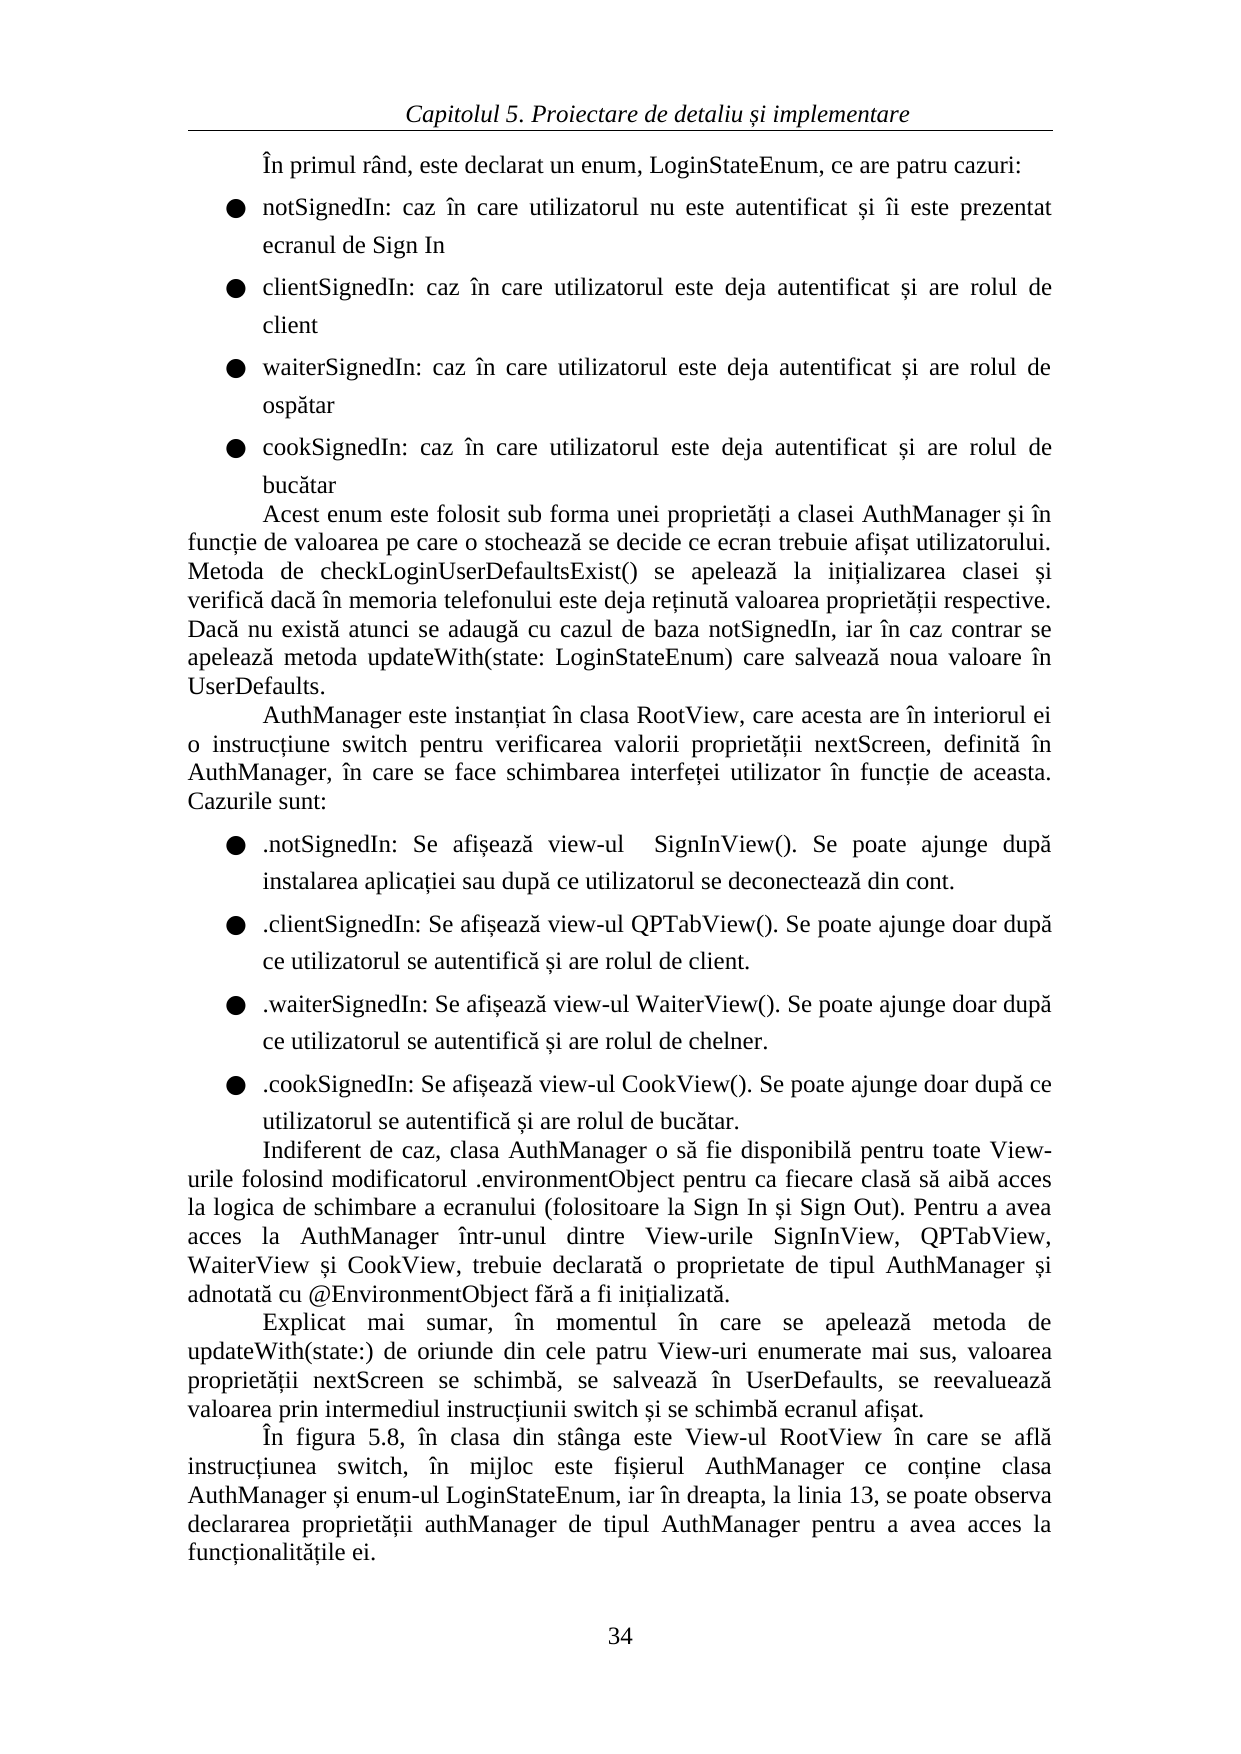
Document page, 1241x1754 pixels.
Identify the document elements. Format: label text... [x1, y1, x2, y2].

text Explicat mai sumar, în momentul în care se apelează metoda de updateWith(state:) de oriunde din cele patru View-uri enumerate mai sus, valoarea proprietății nextScreen se schimbă, se salvează în UserDefaults, se reevaluează valoarea prin intermediul instrucțiunii switch și se schimbă ecranul afișat. [187, 1307, 1053, 1422]
list notSignedIn: caz în care utilizatorul nu este autentificat și îi este prezentat ecranul de Sign In [225, 179, 1053, 259]
text Acest enum este folosit sub forma unei proprietăți a clasei AuthManager și în funcție de valoarea pe care o stochează se decide ce ecran trebuie afișat utilizatorului. Metoda de checkLoginUserDefaultsExist() se apelează la inițializarea clasei și verifică dacă în memoria telefonului este deja reținută valoarea proprietății respective. Dacă nu există atunci se adaugă cu cazul de baza notSignedIn, iar în caz contrar se apelează metoda updateWith(state: LoginStateEnum) care salvează noua valoare în UserDefaults. [187, 499, 1053, 700]
text În figura 5.8, în clasa din stânga este View-ul RootView în care se află instrucțiunea switch, în mijloc este fișierul AuthManager ce conține clasa AuthManager și enum-ul LoginStateEnum, iar în dreapta, la linia 13, se poate observa declararea proprietății authManager de tipul AuthManager pentru a avea acces la funcționalitățile ei. [187, 1422, 1053, 1566]
text Indiferent de caz, clasa AuthManager o să fie disponibilă pentru toate View-urile folosind modificatorul .environmentObject pentru ca fiecare clasă să aibă acces la logica de schimbare a ecranului (folositoare la Sign In și Sign Out). Pentru a avea acces la AuthManager într-unul dintre View-urile SignInView, QPTabView, WaiterView și CookView, trebuie declarată o proprietate de tipul AuthManager și adnotată cu @EnvironmentObject fără a fi inițializată. [187, 1135, 1053, 1307]
text AuthManager este instanțiat în clasa RootView, care acesta are în interiorul ei o instrucțiune switch pentru verificarea valorii proprietății nextScreen, definită în AuthManager, în care se face schimbarea interfeței utilizator în funcție de aceasta. Cazurile sunt: [187, 700, 1053, 815]
list cookSignedIn: caz în care utilizatorul este deja autentificat și are rolul de bucătar [225, 419, 1053, 499]
list waiterSignedIn: caz în care utilizatorul este deja autentificat și are rolul de ospătar [225, 339, 1053, 419]
text În primul rând, este declarat un enum, LoginStateEnum, ce are patru cazuri: [187, 150, 1053, 179]
list .waiterSignedIn: Se afișează view-ul WaiterView(). Se poate ajunge doar după ce utilizatorul se autentifică și are rolul de chelner. [225, 975, 1053, 1055]
list .cookSignedIn: Se afișează view-ul CookView(). Se poate ajunge doar după ce utilizatorul se autentifică și are rolul de bucătar. [225, 1055, 1053, 1135]
list .notSignedIn: Se afișează view-ul SignInView(). Se poate ajunge după instalarea aplicației sau după ce utilizatorul se deconectează din cont. [225, 815, 1053, 895]
list .clientSignedIn: Se afișează view-ul QPTabView(). Se poate ajunge doar după ce utilizatorul se autentifică și are rolul de client. [225, 895, 1053, 975]
list clientSignedIn: caz în care utilizatorul este deja autentificat și are rolul de client [225, 259, 1053, 339]
